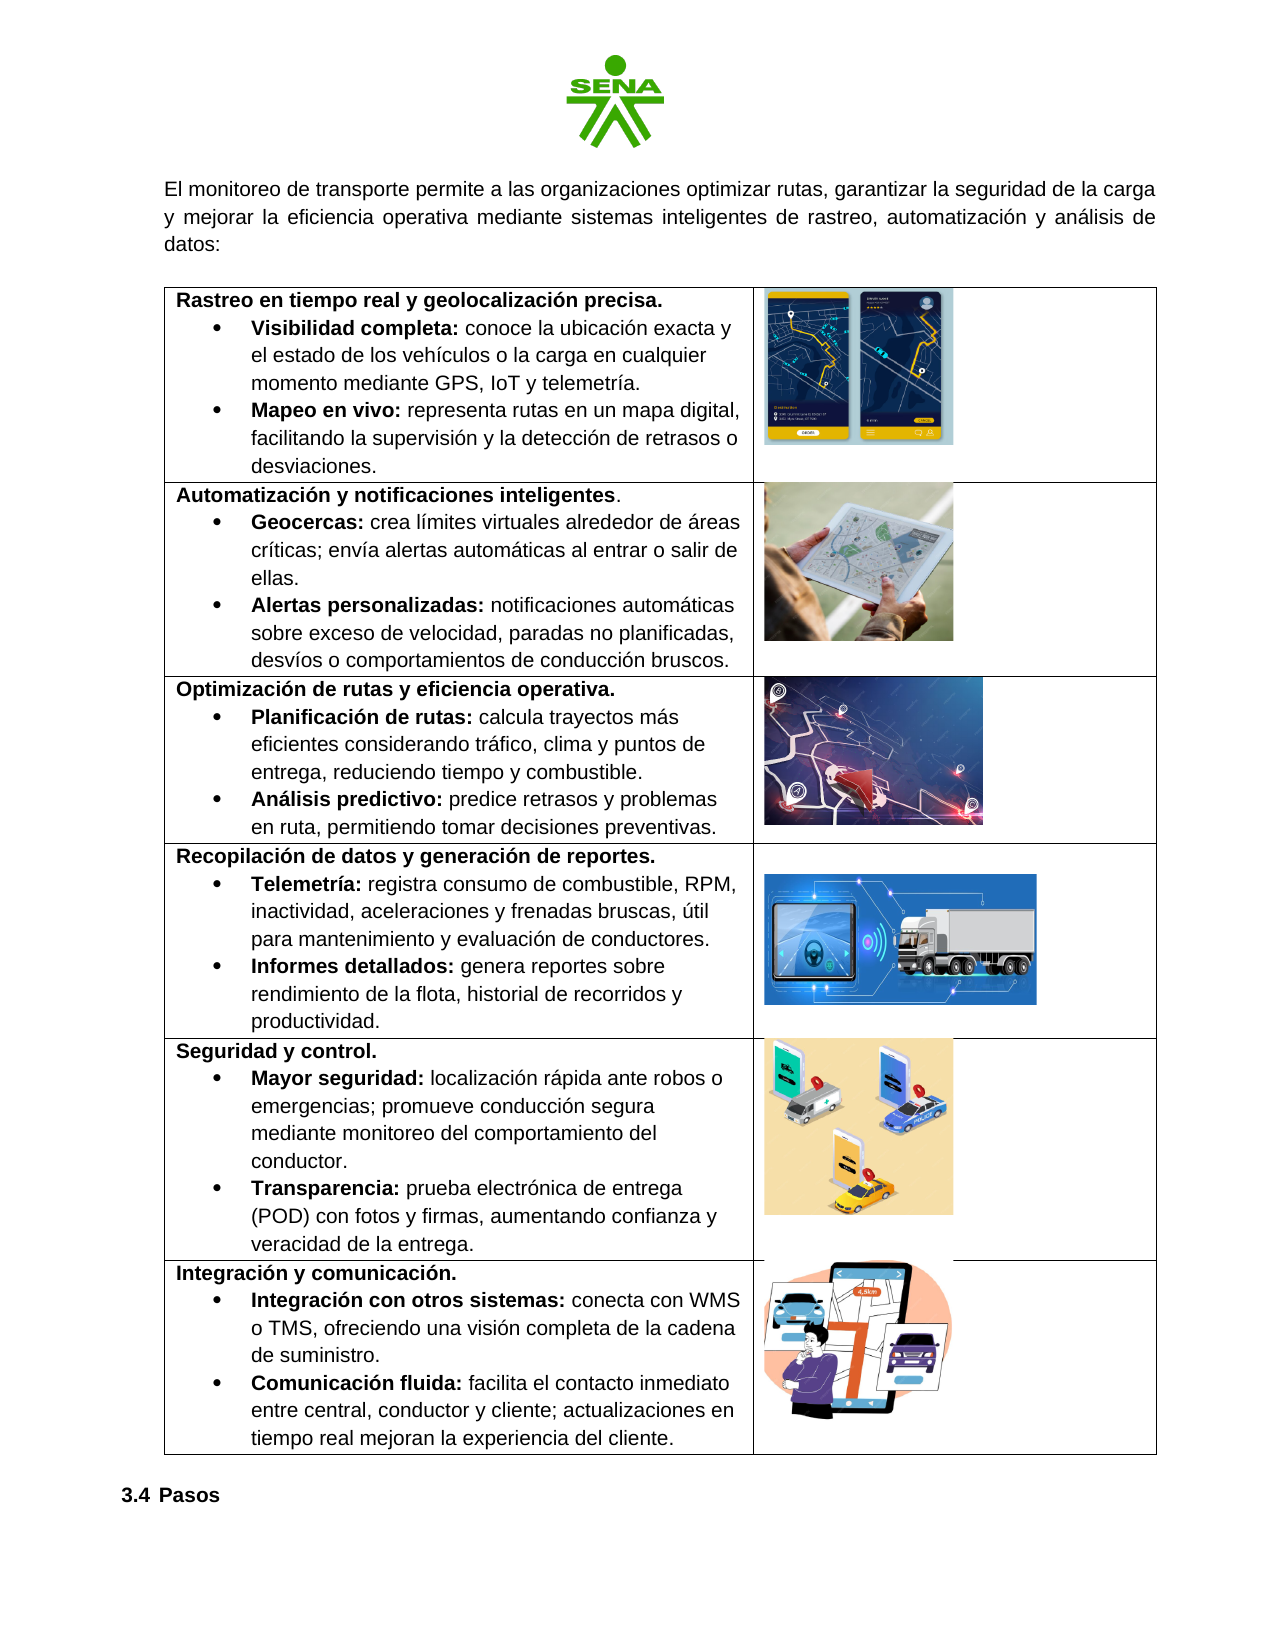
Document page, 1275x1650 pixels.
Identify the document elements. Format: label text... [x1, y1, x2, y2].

table_header [754, 288, 1156, 482]
table_cell [754, 844, 1156, 1038]
picture [764, 1038, 954, 1215]
table_header Rastreo en tiempo real y geolocalización precisa. Visibilidad completa: conoce la ubicación exacta y el estado de los vehículos o la carga en cualquier momento mediante GPS, IoT y telemetría. Mapeo en vivo: representa rutas en un mapa digital, facilitando la supervisión y la detección de retrasos o desviaciones. [165, 288, 753, 482]
table_cell Seguridad y control. Mayor seguridad: localización rápida ante robos o emergencias; promueve conducción segura mediante monitoreo del comportamiento del conductor. Transparencia: prueba electrónica de entrega (POD) con fotos y firmas, aumentando confianza y veracidad de la entrega. [165, 1039, 753, 1259]
picture [764, 1260, 954, 1423]
picture [764, 288, 954, 445]
picture [566, 55, 664, 148]
table_cell [754, 677, 1156, 843]
table_cell [754, 1039, 1156, 1259]
table_cell [754, 1261, 1156, 1454]
picture [764, 482, 954, 641]
list Pasos [121, 1483, 1157, 1507]
picture [764, 874, 1037, 1005]
table_cell Recopilación de datos y generación de reportes. Telemetría: registra consumo de combustible, RPM, inactividad, aceleraciones y frenadas bruscas, útil para mantenimiento y evaluación de conductores. Informes detallados: genera reportes sobre rendimiento de la flota, historial de recorridos y productividad. [165, 844, 753, 1038]
picture [764, 677, 983, 825]
table_cell Optimización de rutas y eficiencia operativa. Planificación de rutas: calcula trayectos más eficientes considerando tráfico, clima y puntos de entrega, reduciendo tiempo y combustible. Análisis predictivo: predice retrasos y problemas en ruta, permitiendo tomar decisiones preventivas. [165, 677, 753, 843]
text El monitoreo de transporte permite a las organizaciones optimizar rutas, garantizar la seguridad de la carga y mejorar la eficiencia operativa mediante sistemas inteligentes de rastreo, automatización y análisis de datos: [164, 177, 1157, 256]
table_cell Integración y comunicación. Integración con otros sistemas: conecta con WMS o TMS, ofreciendo una visión completa de la cadena de suministro. Comunicación fluida: facilita el contacto inmediato entre central, conductor y cliente; actualizaciones en tiempo real mejoran la experiencia del cliente. [165, 1261, 753, 1454]
table_cell [754, 483, 1156, 676]
table_cell Automatización y notificaciones inteligentes. Geocercas: crea límites virtuales alrededor de áreas críticas; envía alertas automáticas al entrar o salir de ellas. Alertas personalizadas: notificaciones automáticas sobre exceso de velocidad, paradas no planificadas, desvíos o comportamientos de conducción bruscos. [165, 483, 753, 676]
